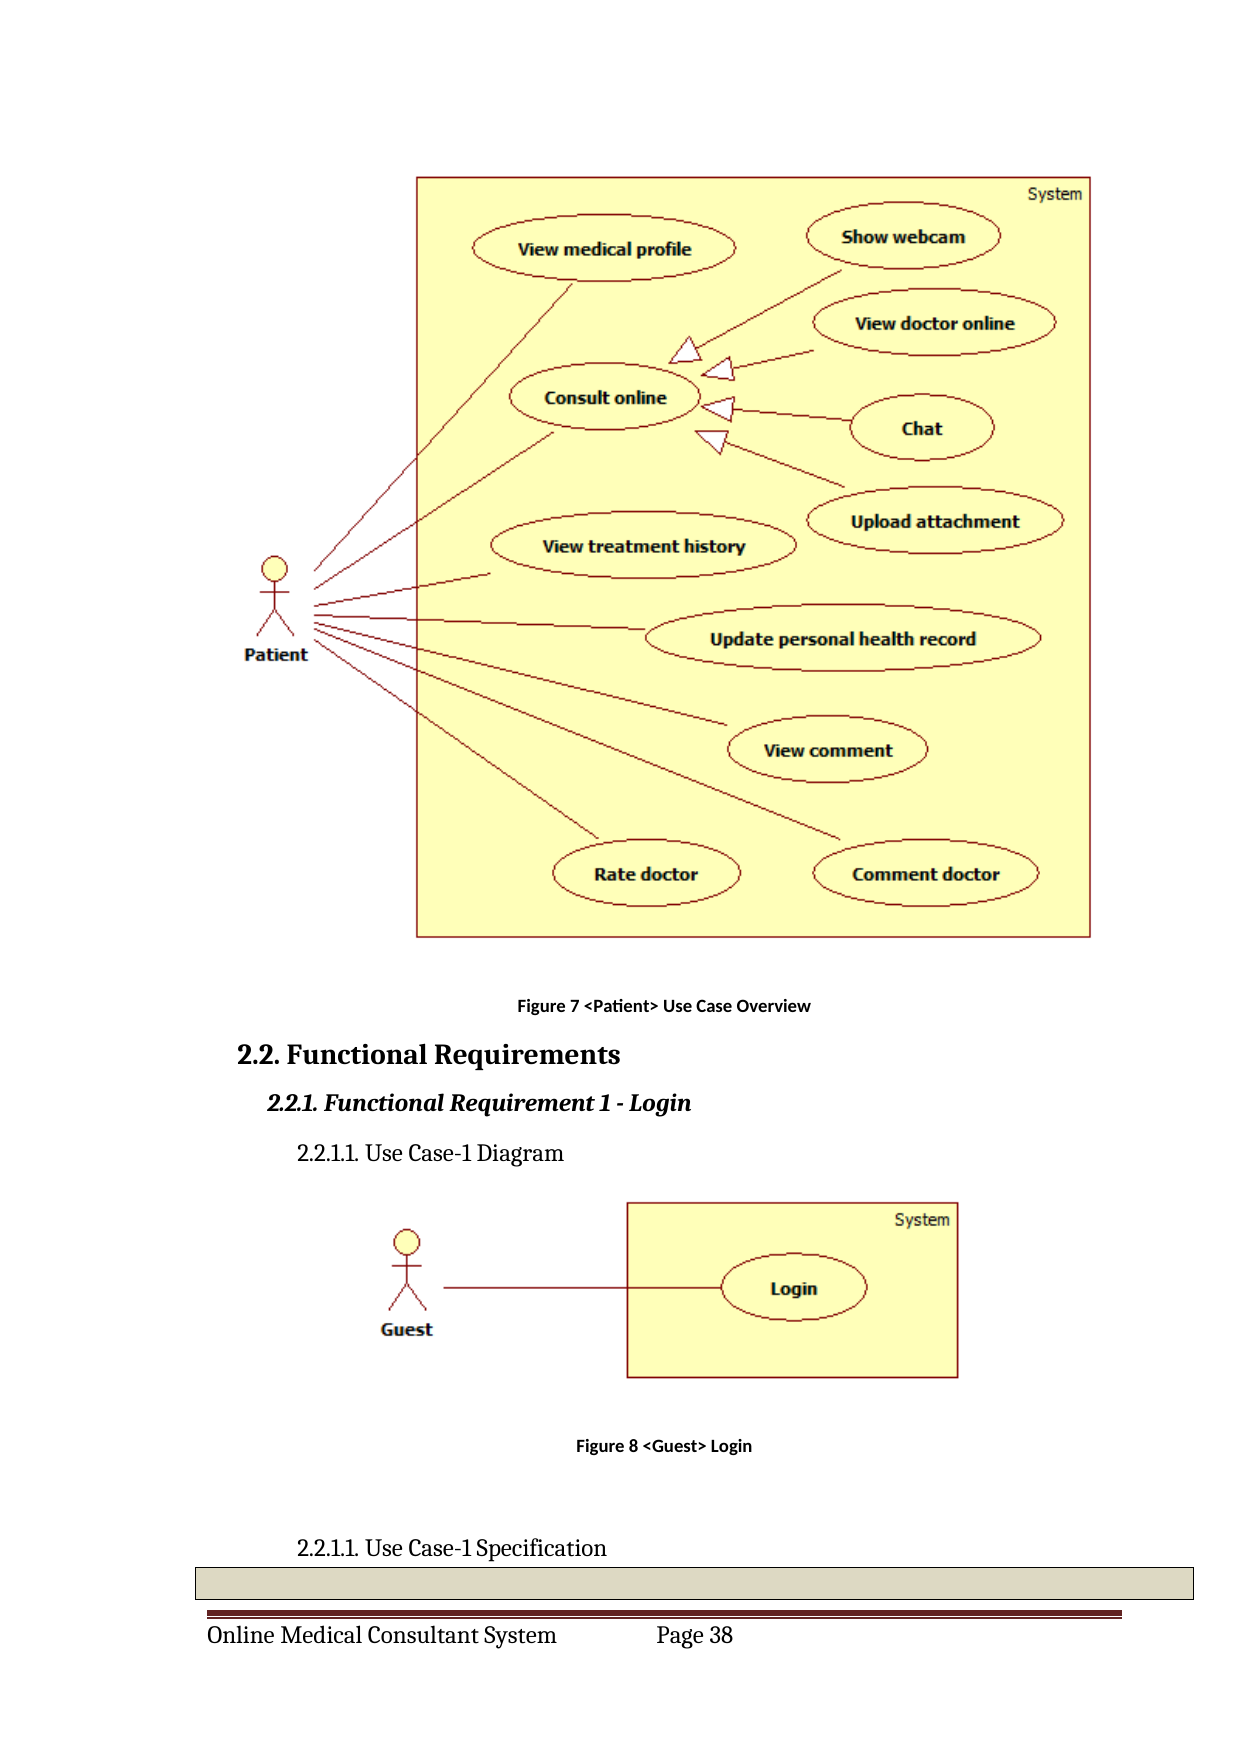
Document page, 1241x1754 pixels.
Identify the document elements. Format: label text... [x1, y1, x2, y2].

text Figure 7 <Patient> Use Case Overview [207, 994, 1122, 1017]
subtitle Use Case-1 Diagram [282, 1139, 1122, 1167]
subtitle Use Case-1 Specification [282, 1534, 1122, 1563]
picture [339, 1171, 990, 1410]
picture [207, 147, 1122, 969]
subtitle Functional Requirement 1 - Login [267, 1089, 1122, 1118]
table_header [196, 1568, 1193, 1599]
subtitle Functional Requirements [237, 1038, 1122, 1072]
